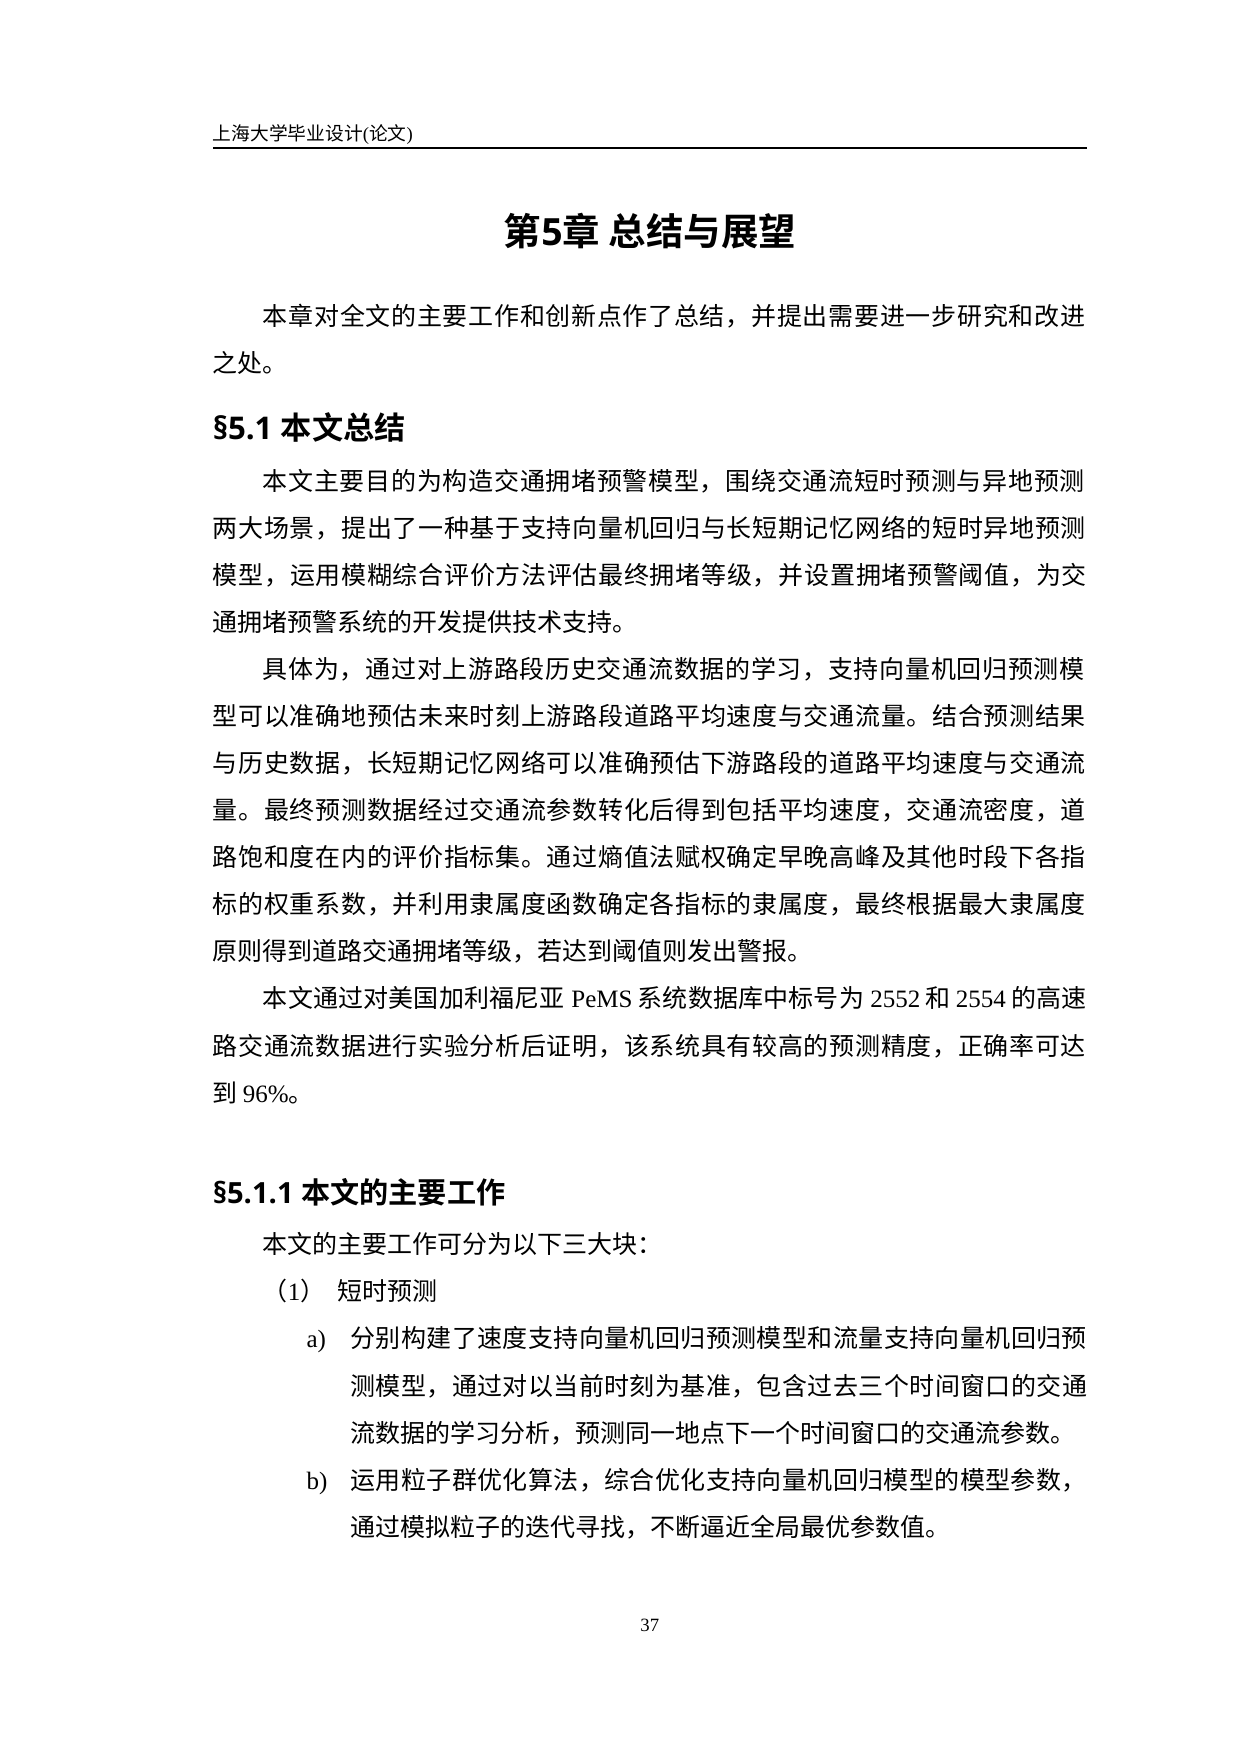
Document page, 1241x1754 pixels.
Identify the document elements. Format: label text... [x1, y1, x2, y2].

list 运用粒子群优化算法，综合优化支持向量机回归模型的模型参数，通过模拟粒子的迭代寻找，不断逼近全局最优参数值。 [306, 1460, 1087, 1543]
list 短时预测 [263, 1272, 1087, 1308]
text 本章对全文的主要工作和创新点作了总结，并提出需要进一步研究和改进之处。 [213, 296, 1087, 380]
list 分别构建了速度支持向量机回归预测模型和流量支持向量机回归预测模型，通过对以当前时刻为基准，包含过去三个时间窗口的交通流数据的学习分析，预测同一地点下一个时间窗口的交通流参数。 [306, 1319, 1087, 1449]
subtitle 本文的主要工作 [213, 1170, 1087, 1212]
text 本文通过对美国加利福尼亚PeMS系统数据库中标号为2552和2554的高速路交通流数据进行实验分析后证明，该系统具有较高的预测精度，正确率可达到96%。 [213, 979, 1087, 1109]
subtitle 本文总结 [213, 403, 1087, 448]
text 具体为，通过对上游路段历史交通流数据的学习，支持向量机回归预测模型可以准确地预估未来时刻上游路段道路平均速度与交通流量。结合预测结果与历史数据，长短期记忆网络可以准确预估下游路段的道路平均速度与交通流量。最终预测数据经过交通流参数转化后得到包括平均速度，交通流密度，道路饱和度在内的评价指标集。通过熵值法赋权确定早晚高峰及其他时段下各指标的权重系数，并利用隶属度函数确定各指标的隶属度，最终根据最大隶属度原则得到道路交通拥堵等级，若达到阈值则发出警报。 [213, 649, 1087, 968]
text 本文主要目的为构造交通拥堵预警模型，围绕交通流短时预测与异地预测两大场景，提出了一种基于支持向量机回归与长短期记忆网络的短时异地预测模型，运用模糊综合评价方法评估最终拥堵等级，并设置拥堵预警阈值，为交通拥堵预警系统的开发提供技术支持。 [213, 461, 1087, 638]
text 本文的主要工作可分为以下三大块： [213, 1225, 1087, 1261]
subtitle 总结与展望 [213, 202, 1087, 257]
